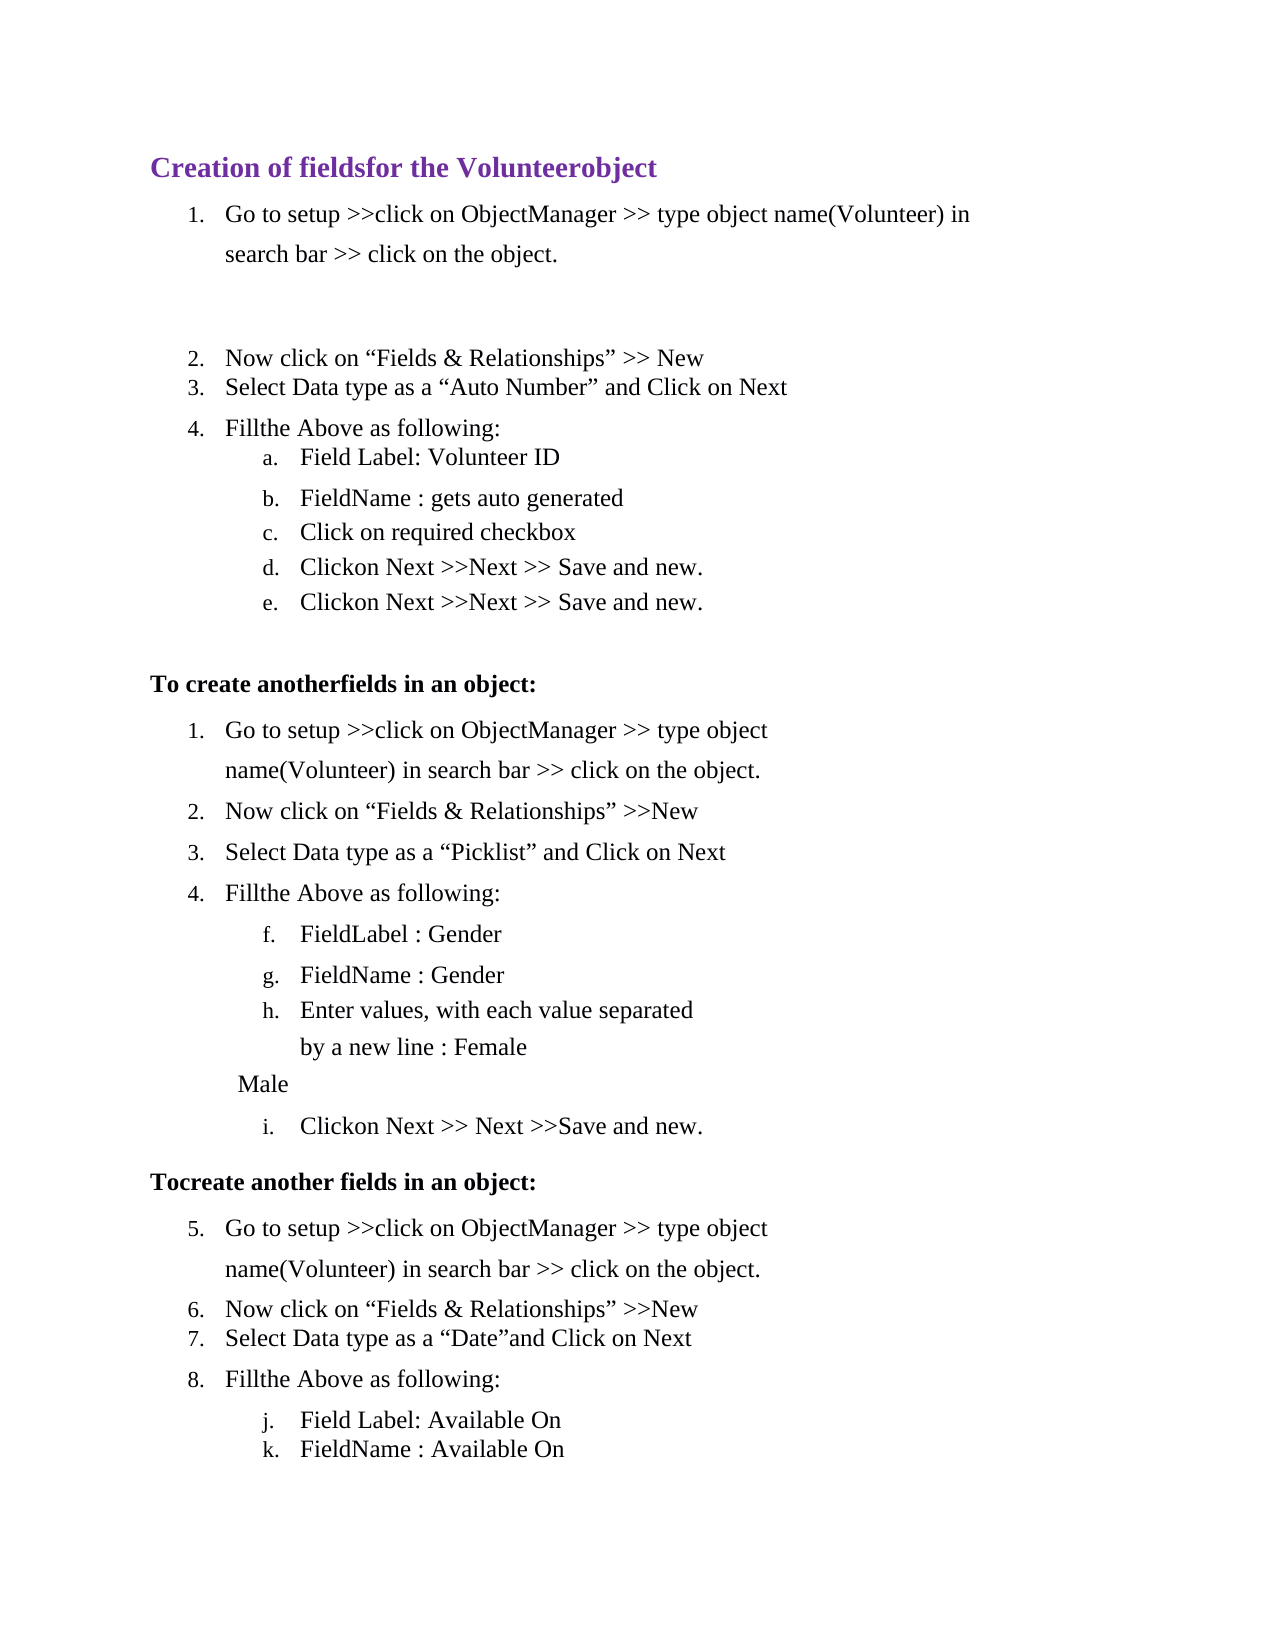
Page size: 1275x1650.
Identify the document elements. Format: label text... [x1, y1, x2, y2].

subtitle Tocreate another fields in an object: [150, 1167, 1125, 1196]
list Clickon Next >>Next >> Save and new. [262, 587, 1125, 615]
list Fillthe Above as following: [187, 1364, 1125, 1393]
list Select Data type as a “Date”and Click on Next [187, 1323, 1125, 1352]
list Select Data type as a “Picklist” and Click on Next [187, 837, 1125, 866]
subtitle To create anotherfields in an object: [150, 669, 1125, 698]
list Enter values, with each value separated by a new line : Female [262, 995, 705, 1061]
list Field Label: Volunteer ID [262, 442, 1125, 470]
list Clickon Next >>Next >> Save and new. [262, 552, 1125, 581]
list Fillthe Above as following: [187, 413, 1125, 442]
list FieldName : Available On [262, 1434, 1125, 1462]
list Field Label: Available On [262, 1405, 1125, 1434]
list Fillthe Above as following: [187, 878, 1125, 907]
list FieldName : Gender [262, 960, 1125, 989]
list Select Data type as a “Auto Number” and Click on Next [187, 372, 1125, 401]
list Click on required checkbox [262, 517, 1125, 546]
list Now click on “Fields & Relationships” >> New [187, 343, 1125, 372]
list Clickon Next >> Next >>Save and new. [262, 1111, 1125, 1140]
list Go to setup >>click on ObjectManager >> type object name(Volunteer) in search bar >> click on the object. [187, 199, 1010, 268]
text Male [237, 1069, 1125, 1098]
list Go to setup >>click on ObjectManager >> type object name(Volunteer) in search bar >> click on the object. [187, 715, 914, 784]
subtitle Creation of fieldsfor the Volunteerobject [150, 150, 1125, 183]
list Now click on “Fields & Relationships” >>New [187, 1294, 1125, 1323]
list Now click on “Fields & Relationships” >>New [187, 796, 1125, 825]
list FieldLabel : Gender [262, 919, 1125, 948]
list Go to setup >>click on ObjectManager >> type object name(Volunteer) in search bar >> click on the object. [187, 1213, 914, 1282]
list FieldName : gets auto generated [262, 483, 1125, 511]
